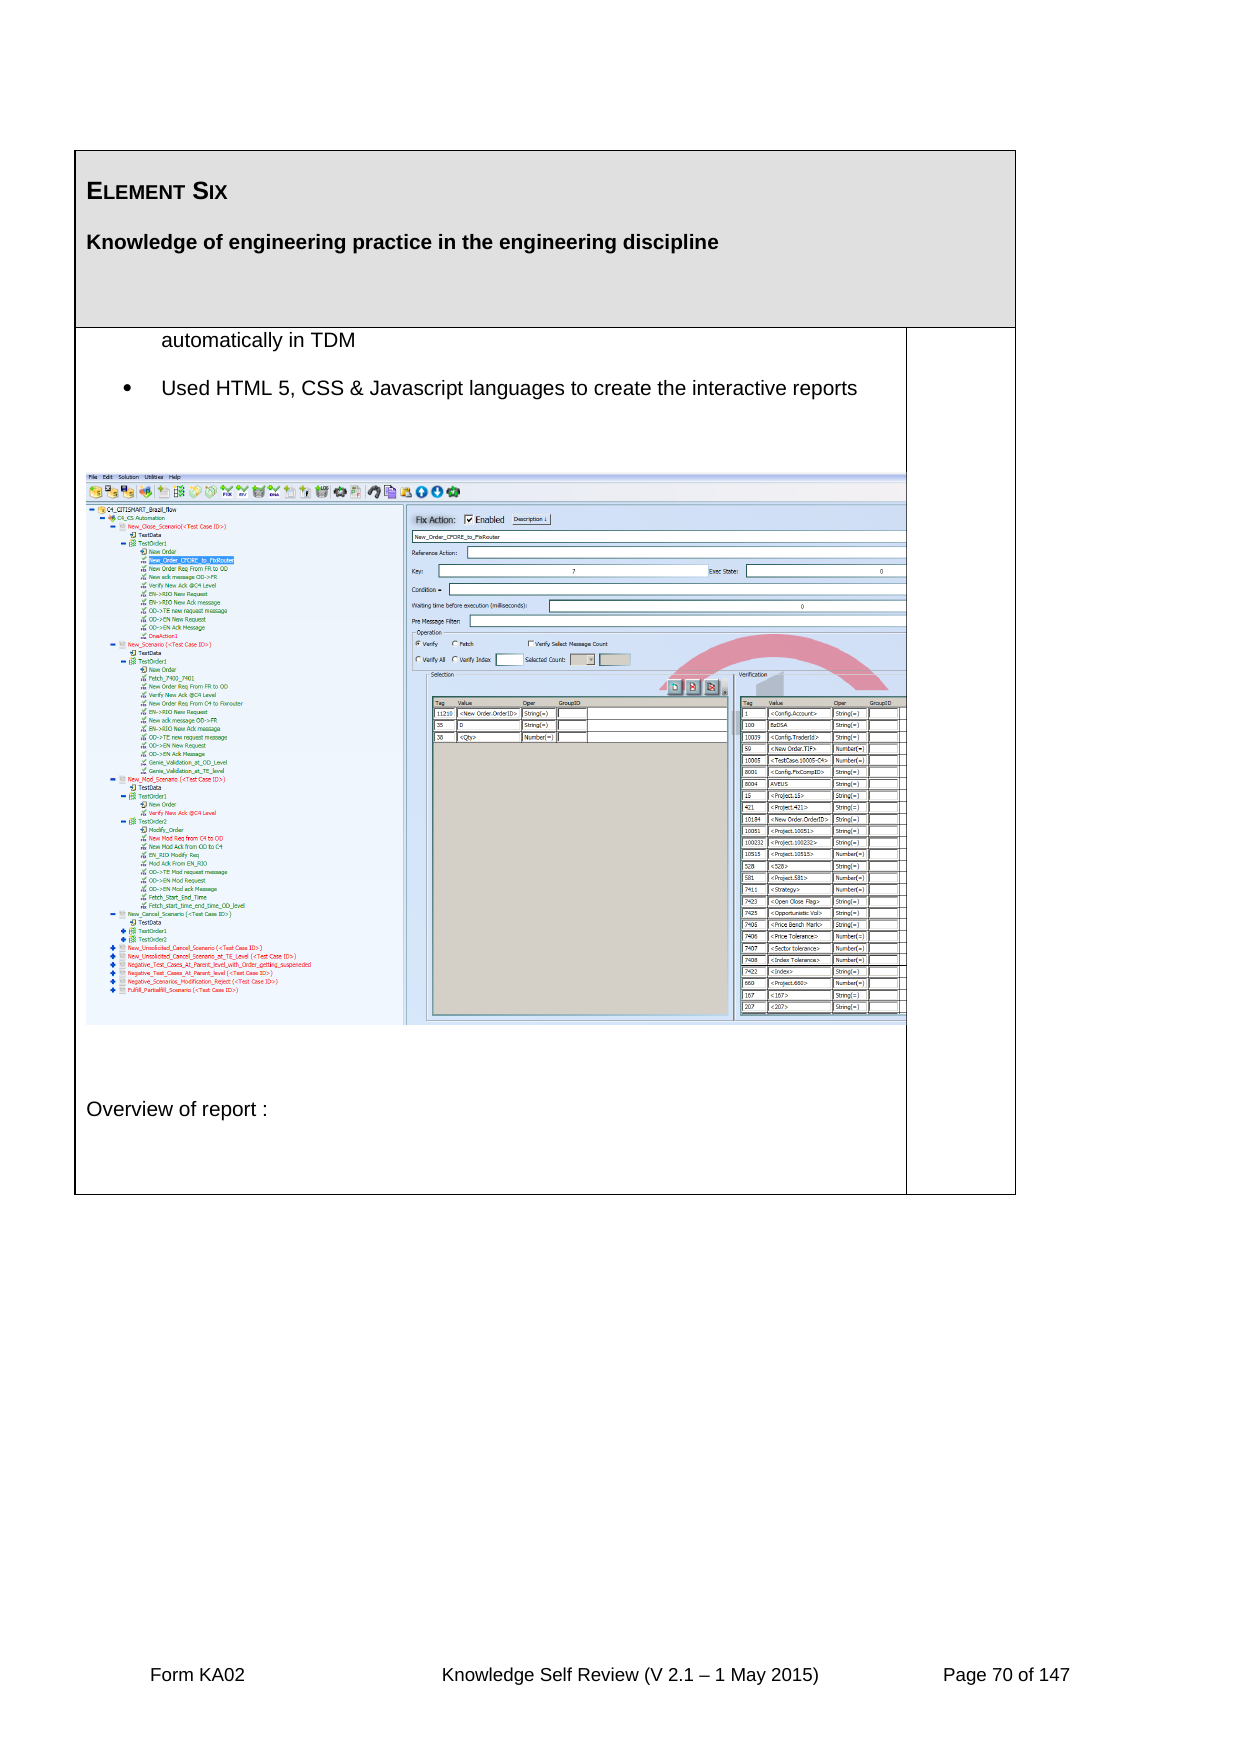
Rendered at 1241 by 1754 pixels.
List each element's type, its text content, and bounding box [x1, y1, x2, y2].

table_header Element Six Knowledge of engineering practice in the engineering discipline [76, 151, 1015, 327]
picture [86, 472, 907, 1025]
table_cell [907, 328, 1015, 1194]
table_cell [76, 328, 906, 1194]
